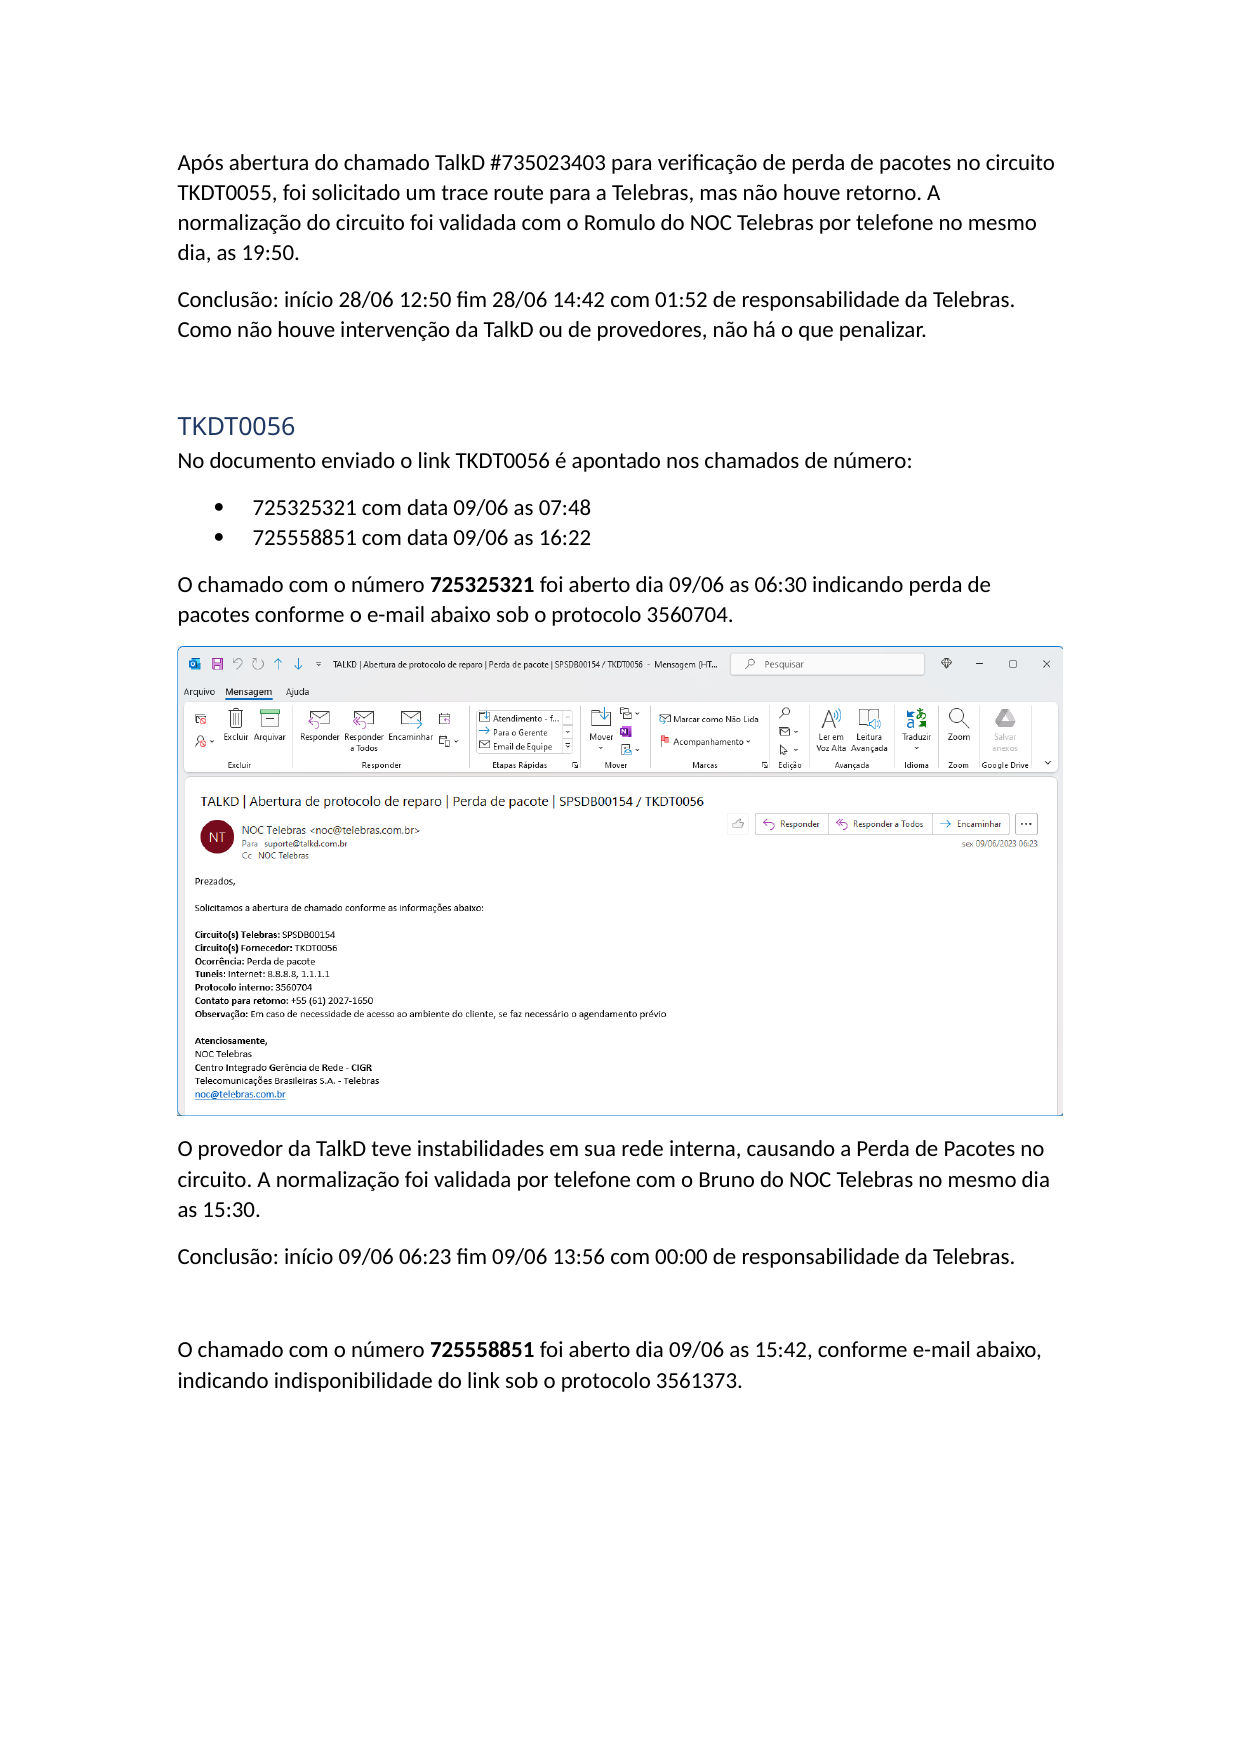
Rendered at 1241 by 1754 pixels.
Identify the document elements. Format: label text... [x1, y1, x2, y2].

subtitle TKDT0056 [177, 409, 1063, 443]
list 725558851 com data 09/06 as 16:22 [215, 523, 1063, 551]
text No documento enviado o link TKDT0056 é apontado nos chamados de número: [177, 446, 1063, 474]
picture [177, 646, 1063, 1116]
text O provedor da TalkD teve instabilidades em sua rede interna, causando a Perda de Pacotes no circuito. A normalização foi validada por telefone com o Bruno do NOC Telebras no mesmo dia as 15:30. [177, 1134, 1063, 1223]
text O chamado com o número 725325321 foi aberto dia 09/06 as 06:30 indicando perda de pacotes conforme o e-mail abaixo sob o protocolo 3560704. [177, 570, 1063, 628]
text Conclusão: início 28/06 12:50 fim 28/06 14:42 com 01:52 de responsabilidade da Telebras. Como não houve intervenção da TalkD ou de provedores, não há o que penalizar. [177, 285, 1063, 343]
text O chamado com o número 725558851 foi aberto dia 09/06 as 15:42, conforme e-mail abaixo, indicando indisponibilidade do link sob o protocolo 3561373. [177, 1336, 1063, 1394]
list 725325321 com data 09/06 as 07:48 [215, 493, 1063, 521]
text Após abertura do chamado TalkD #735023403 para verificação de perda de pacotes no circuito TKDT0055, foi solicitado um trace route para a Telebras, mas não houve retorno. A normalização do circuito foi validada com o Romulo do NOC Telebras por telefone no mesmo dia, as 19:50. [177, 148, 1063, 266]
text Conclusão: início 09/06 06:23 fim 09/06 13:56 com 00:00 de responsabilidade da Telebras. [177, 1242, 1063, 1270]
